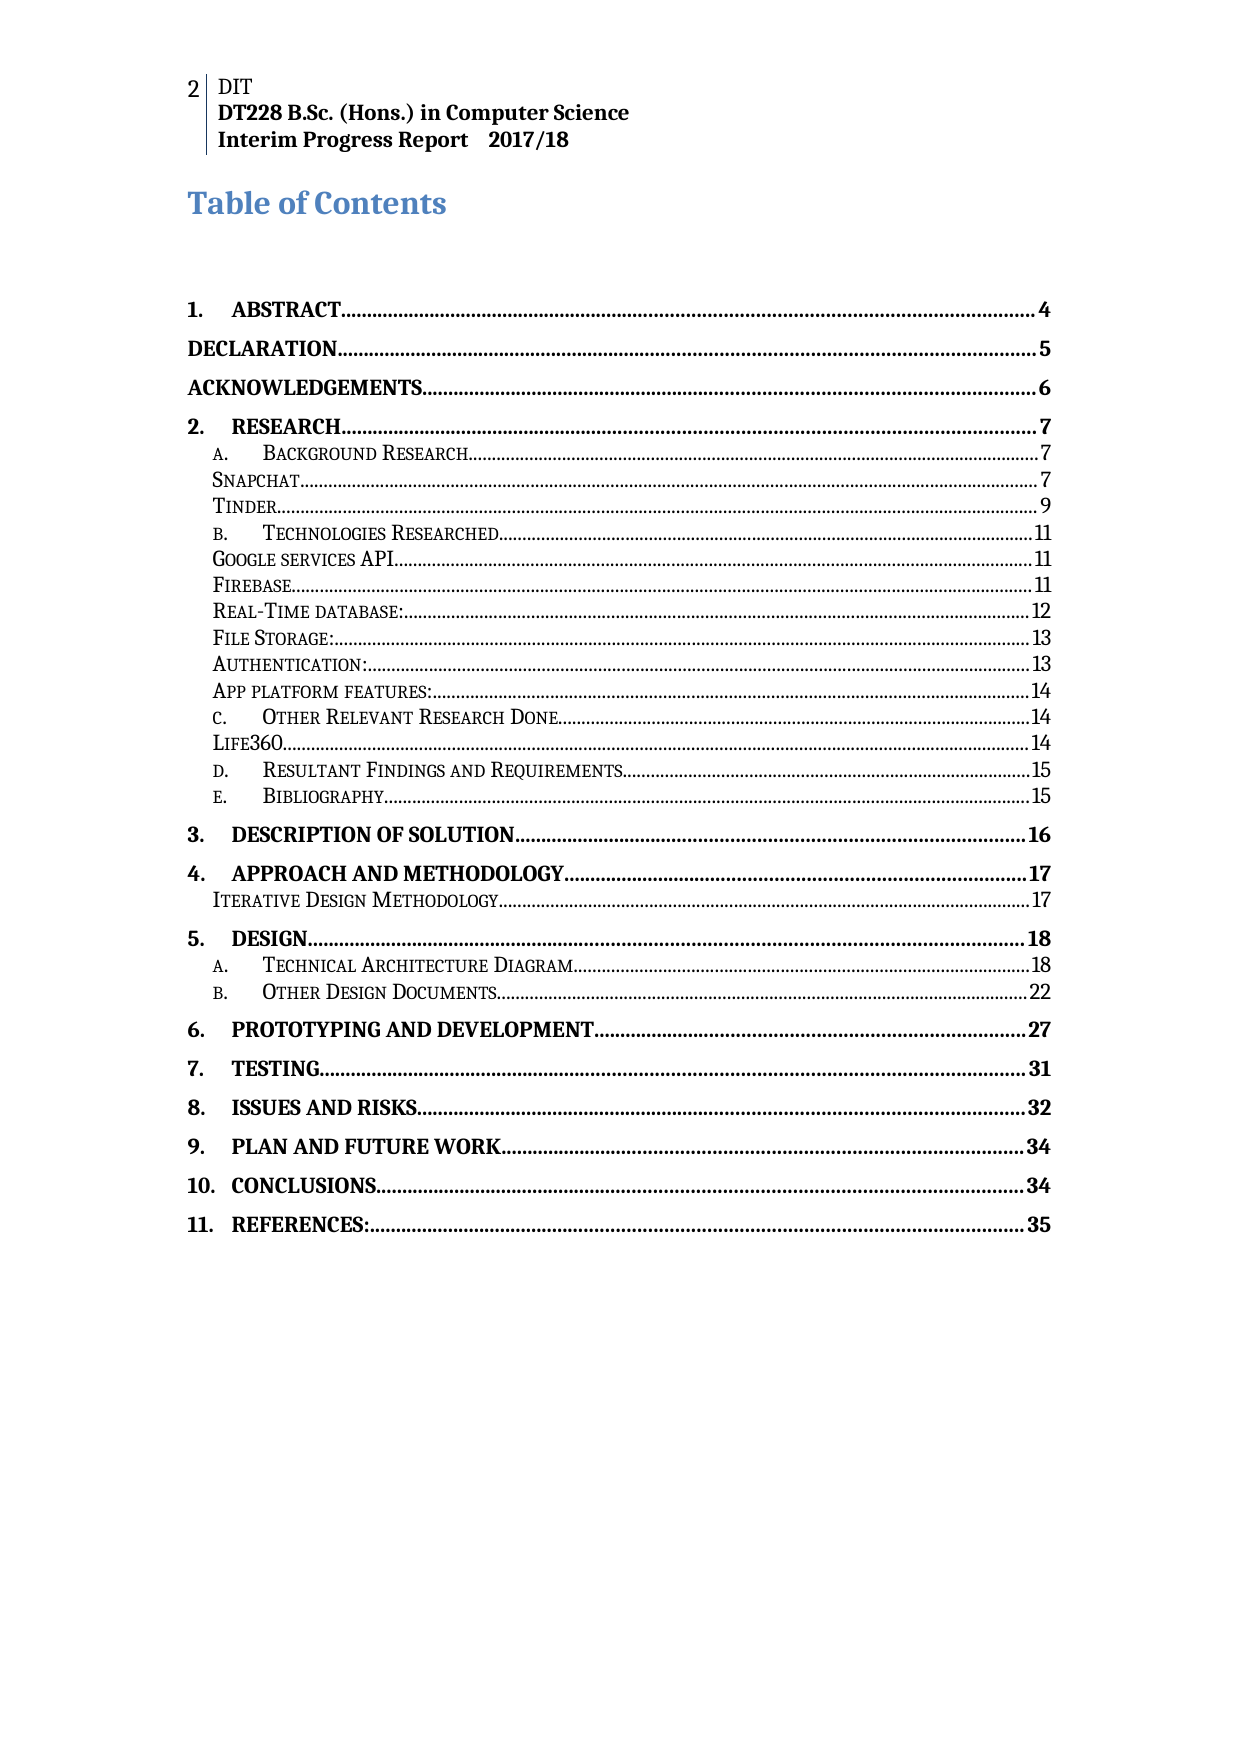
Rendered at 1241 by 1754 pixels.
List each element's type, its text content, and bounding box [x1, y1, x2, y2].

text a. Technical Architecture Diagram 18 [212, 952, 1053, 978]
text e. Bibliography 15 [212, 783, 1053, 809]
text 4. Approach and Methodology 17 [187, 861, 1053, 887]
text Firebase 11 [212, 572, 1053, 598]
text a. Background Research 7 [212, 440, 1053, 467]
text 11. References: 35 [187, 1212, 1053, 1238]
text Real-Time database: 12 [212, 598, 1053, 625]
text Table of Contents [187, 184, 1053, 222]
text Tinder 9 [212, 493, 1053, 519]
text 6. Prototyping and Development 27 [187, 1017, 1053, 1044]
text 5. Design 18 [187, 926, 1053, 952]
text d. Resultant Findings and Requirements 15 [212, 756, 1053, 783]
text 2. Research 7 [187, 414, 1053, 440]
text Google services API 11 [212, 546, 1053, 572]
text b. Other Design Documents 22 [212, 978, 1053, 1005]
text Life360 14 [212, 730, 1053, 756]
text File Storage: 13 [212, 625, 1053, 651]
text Authentication: 13 [212, 651, 1053, 677]
text b. Technologies Researched 11 [212, 519, 1053, 546]
text c. Other Relevant Research Done 14 [212, 704, 1053, 730]
text 10. Conclusions 34 [187, 1173, 1053, 1199]
text 7. Testing 31 [187, 1056, 1053, 1082]
text Snapchat 7 [212, 467, 1053, 493]
text Iterative Design Methodology 17 [212, 887, 1053, 913]
text 9. Plan and Future Work 34 [187, 1134, 1053, 1160]
text Acknowledgements 6 [187, 375, 1053, 401]
text Declaration 5 [187, 336, 1053, 362]
text 1. Abstract 4 [187, 297, 1053, 324]
text 3. Description of Solution 16 [187, 822, 1053, 848]
text 8. Issues and Risks 32 [187, 1095, 1053, 1121]
text App platform features: 14 [212, 677, 1053, 704]
